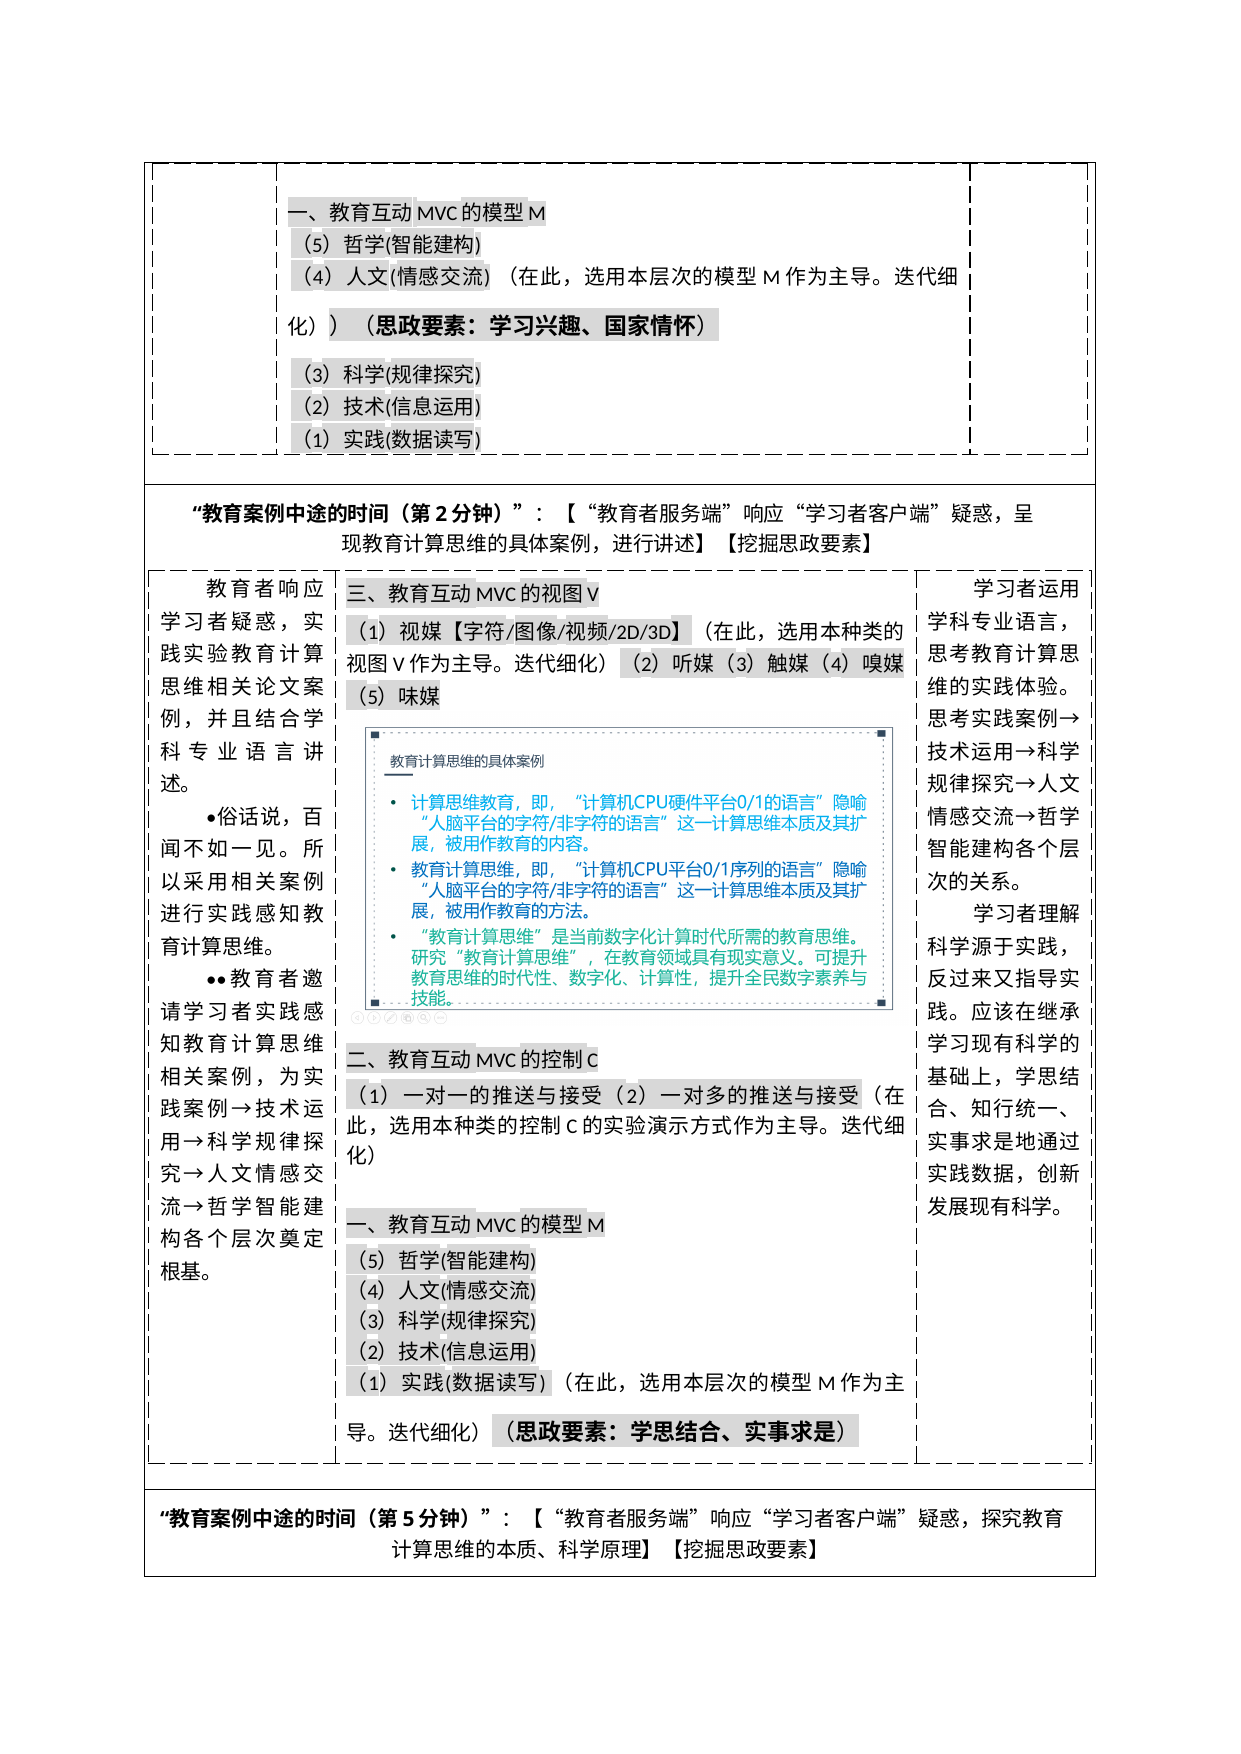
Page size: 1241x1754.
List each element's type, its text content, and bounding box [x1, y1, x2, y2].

table_cell “教育案例中途的时间（第2分钟）”：【“教育者服务端”响应“学习者客户端”疑惑，呈现教育计算思维的具体案例，进行讲述】【挖掘思政要素】 [145, 485, 1095, 1489]
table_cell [145, 1490, 1095, 1576]
picture [350, 711, 909, 1026]
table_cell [145, 163, 1095, 484]
